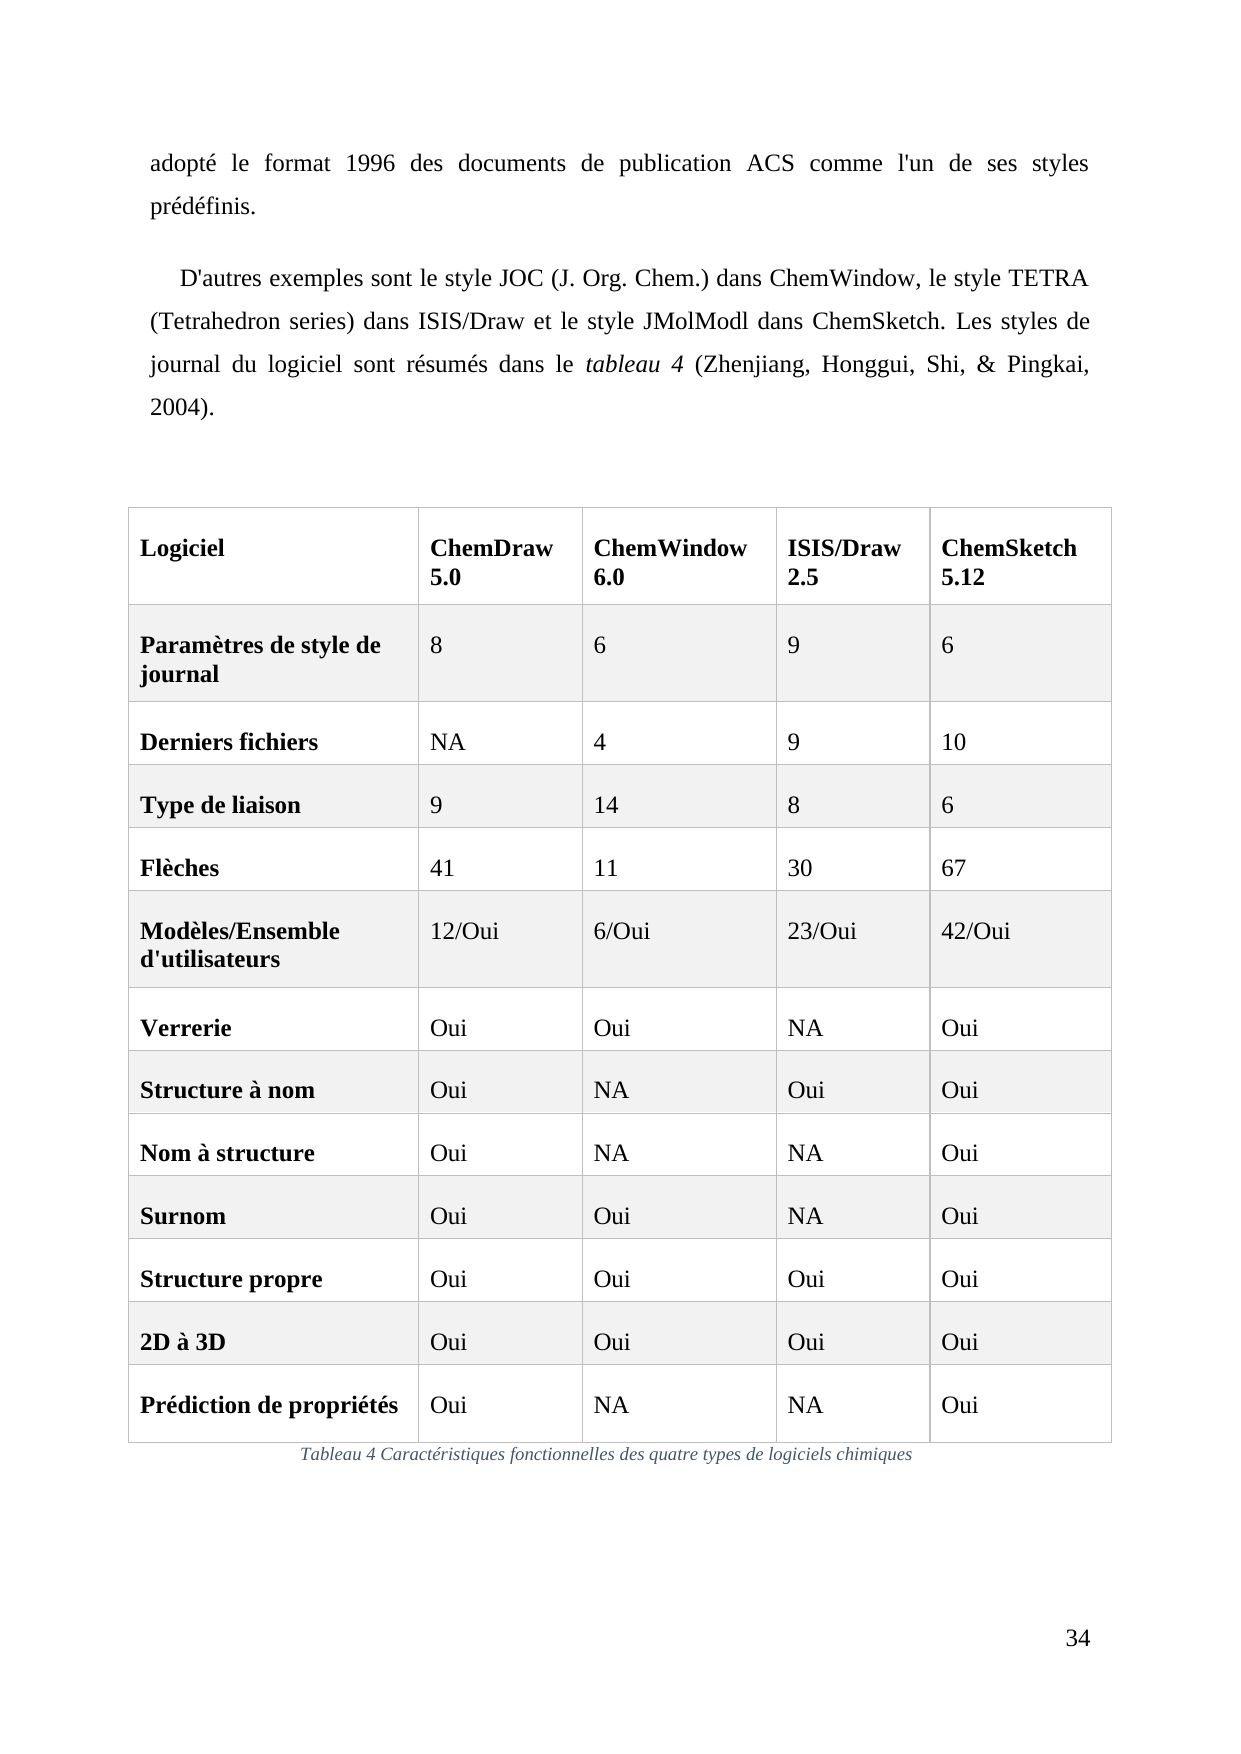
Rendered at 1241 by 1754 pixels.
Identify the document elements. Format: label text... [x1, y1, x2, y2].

table_cell Oui [419, 1302, 582, 1364]
table_cell 67 [931, 828, 1111, 890]
table_header Logiciel [129, 508, 418, 604]
table_cell 14 [583, 765, 776, 827]
table_cell 23/Oui [777, 891, 929, 987]
table_cell 6 [931, 765, 1111, 827]
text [150, 148, 1090, 219]
table_cell 11 [583, 828, 776, 890]
table_cell NA [583, 1051, 776, 1112]
text D'autres exemples sont le style JOC (J. Org. Chem.) dans ChemWindow, le style TETRA (Tetrahedron series) dans ISIS/Draw et le style JMolModl dans ChemSketch. Les styles de journal du logiciel sont résumés dans le tableau 4. [150, 263, 1090, 421]
table_cell Oui [583, 1302, 776, 1364]
table_cell Oui [931, 1114, 1111, 1175]
table_cell Flèches [129, 828, 418, 890]
table_header ChemWindow 6.0 [583, 508, 776, 604]
table_cell Oui [583, 988, 776, 1049]
table_cell Nom à structure [129, 1114, 418, 1175]
table_cell Modèles/Ensemble d'utilisateurs [129, 891, 418, 987]
table_cell Oui [931, 1302, 1111, 1364]
table_cell Oui [419, 1051, 582, 1112]
table_cell 12/Oui [419, 891, 582, 987]
table_cell NA [583, 1365, 776, 1442]
table_cell Oui [419, 1176, 582, 1238]
table_cell 9 [777, 702, 929, 764]
table_cell Type de liaison [129, 765, 418, 827]
table_cell 4 [583, 702, 776, 764]
table_cell Oui [931, 988, 1111, 1049]
table_cell 8 [419, 605, 582, 701]
table_cell Verrerie [129, 988, 418, 1049]
table_cell NA [777, 1176, 929, 1238]
table_cell 10 [931, 702, 1111, 764]
table_cell 6 [583, 605, 776, 701]
table_cell 9 [777, 605, 929, 701]
table_cell Oui [931, 1365, 1111, 1442]
table_cell NA [777, 988, 929, 1049]
table_cell Oui [931, 1239, 1111, 1301]
table_cell Structure à nom [129, 1051, 418, 1112]
table_cell Oui [583, 1239, 776, 1301]
table_cell Prédiction de propriétés [129, 1365, 418, 1442]
table_cell Structure propre [129, 1239, 418, 1301]
table_cell 2D à 3D [129, 1302, 418, 1364]
table_header ISIS/Draw 2.5 [777, 508, 929, 604]
table_header ChemSketch 5.12 [931, 508, 1111, 604]
table_cell NA [583, 1114, 776, 1175]
table_cell NA [419, 702, 582, 764]
table_cell 41 [419, 828, 582, 890]
table_cell 30 [777, 828, 929, 890]
table_cell Oui [419, 988, 582, 1049]
table_cell Oui [419, 1114, 582, 1175]
table_cell NA [777, 1365, 929, 1442]
table_cell Oui [777, 1051, 929, 1112]
table_cell 42/Oui [931, 891, 1111, 987]
table_header ChemDraw 5.0 [419, 508, 582, 604]
table_cell Oui [583, 1176, 776, 1238]
table_cell 6/Oui [583, 891, 776, 987]
table_cell Oui [931, 1051, 1111, 1112]
table_cell Oui [777, 1239, 929, 1301]
table_cell 8 [777, 765, 929, 827]
table_cell Oui [931, 1176, 1111, 1238]
table_cell Surnom [129, 1176, 418, 1238]
table_cell 6 [931, 605, 1111, 701]
table_cell Paramètres de style de journal [129, 605, 418, 701]
table_cell 9 [419, 765, 582, 827]
table_cell Oui [419, 1365, 582, 1442]
table_cell Oui [419, 1239, 582, 1301]
table_cell Derniers fichiers [129, 702, 418, 764]
table_cell Oui [777, 1302, 929, 1364]
table_cell NA [777, 1114, 929, 1175]
